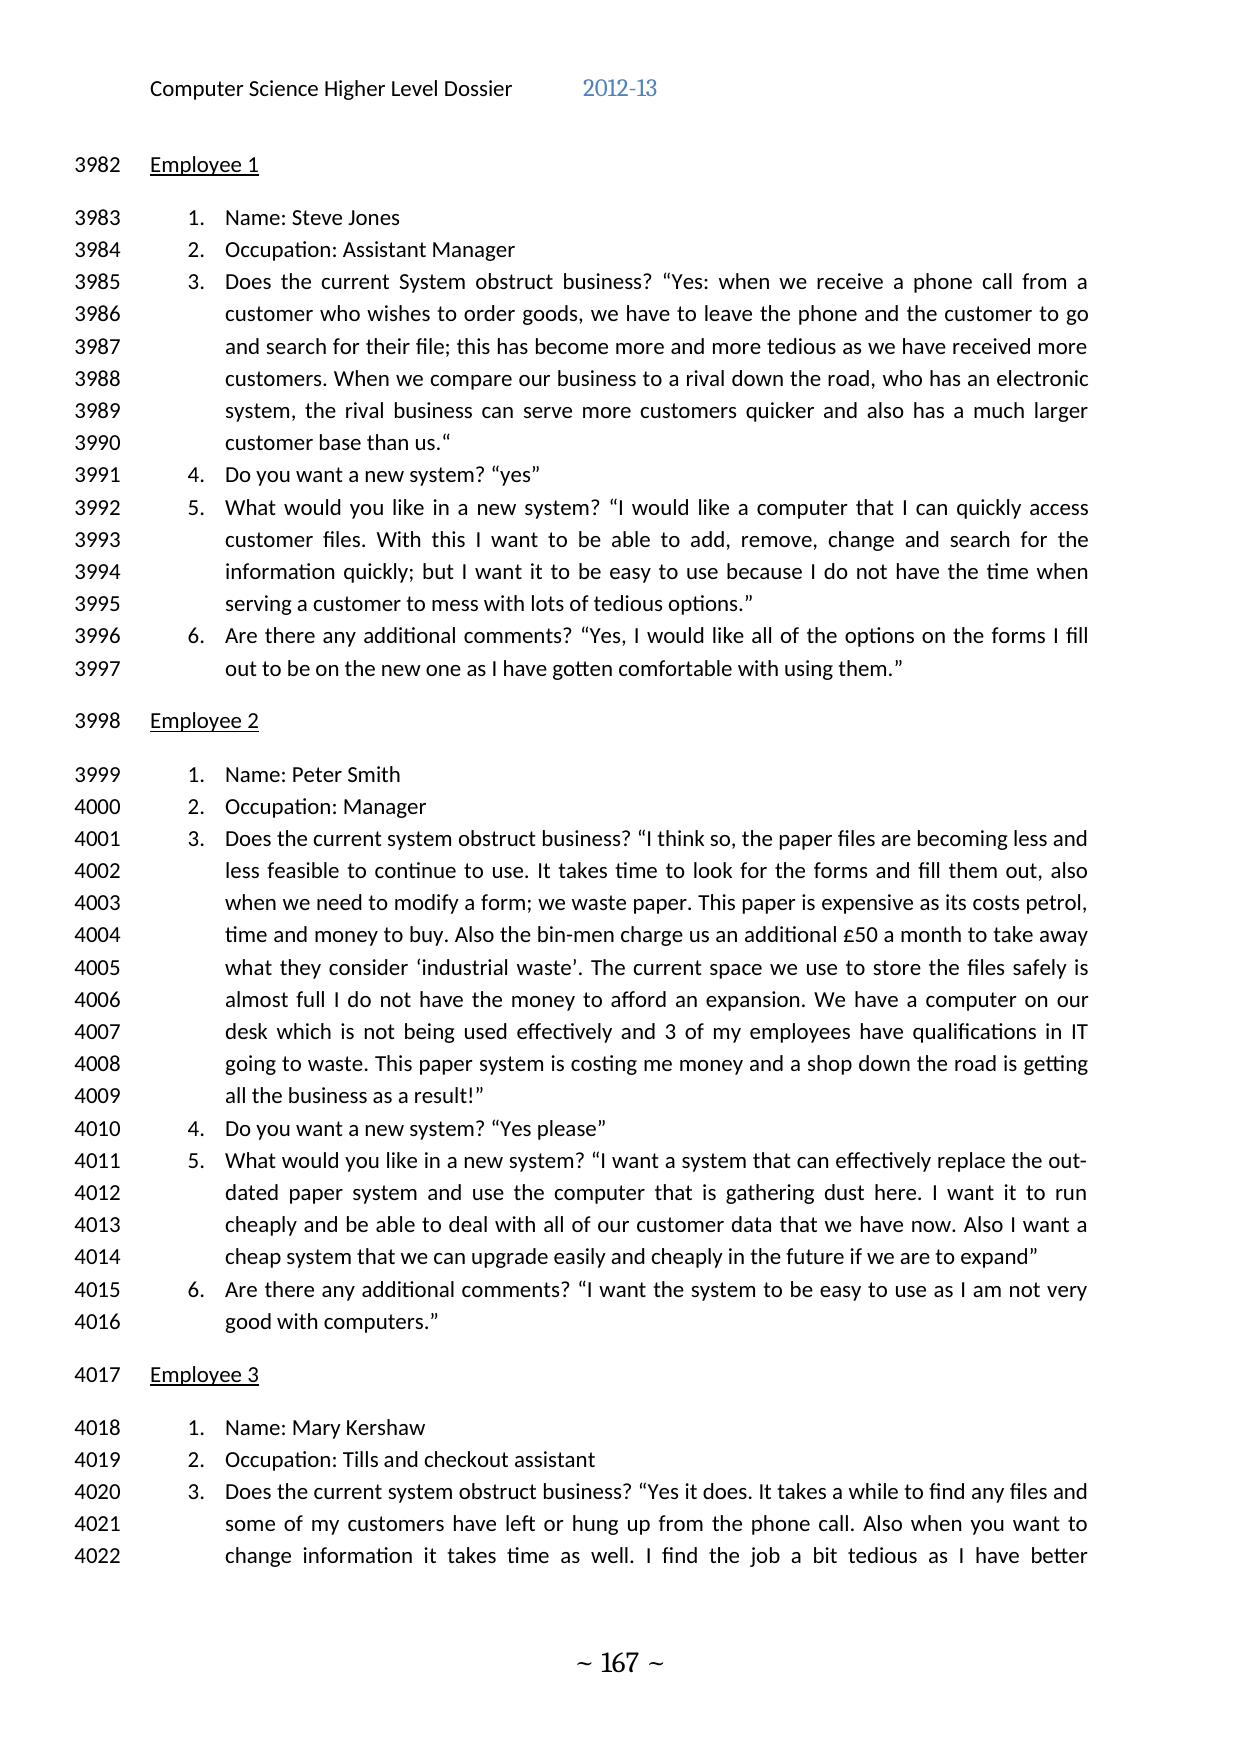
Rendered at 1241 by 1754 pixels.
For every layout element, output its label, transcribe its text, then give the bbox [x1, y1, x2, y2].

list Do you want a new system? “yes” [187, 461, 1090, 488]
list What would you like in a new system? “I would like a computer that I can quickly access customer files. With this I want to be able to add, remove, change and search for the information quickly; but I want it to be easy to use because I do not have the time when serving a customer to mess with lots of tedious options.” [187, 493, 1090, 617]
list Are there any additional comments? “Yes, I would like all of the options on the forms I fill out to be on the new one as I have gotten comfortable with using them.” [187, 621, 1090, 682]
list Does the current System obstruct business? “Yes: when we receive a phone call from a customer who wishes to order goods, we have to leave the phone and the customer to go and search for their file; this has become more and more tedious as we have received more customers. When we compare our business to a rival down the road, who has an electronic system, the rival business can serve more customers quicker and also has a much larger customer base than us.“ [187, 267, 1090, 456]
text Employee 2 [150, 707, 1090, 735]
list What would you like in a new system? “I want a system that can effectively replace the out-dated paper system and use the computer that is gathering dust here. I want it to run cheaply and be able to deal with all of our customer data that we have now. Also I want a cheap system that we can upgrade easily and cheaply in the future if we are to expand” [187, 1146, 1090, 1271]
list Name: Peter Smith [187, 760, 1090, 788]
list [187, 1477, 1090, 1570]
list Do you want a new system? “Yes please” [187, 1114, 1090, 1142]
list Occupation: Manager [187, 792, 1090, 820]
text Employee 1 [150, 150, 1090, 178]
list Name: Mary Kershaw [187, 1413, 1090, 1441]
list Occupation: Assistant Manager [187, 235, 1090, 263]
list Does the current system obstruct business? “I think so, the paper files are becoming less and less feasible to continue to use. It takes time to look for the forms and fill them out, also when we need to modify a form; we waste paper. This paper is expensive as its costs petrol, time and money to buy. Also the bin-men charge us an additional £50 a month to take away what they consider ‘industrial waste’. The current space we use to store the files safely is almost full I do not have the money to afford an expansion. We have a computer on our desk which is not being used effectively and 3 of my employees have qualifications in IT going to waste. This paper system is costing me money and a shop down the road is getting all the business as a result!” [187, 824, 1090, 1109]
list Name: Steve Jones [187, 203, 1090, 231]
text Employee 3 [150, 1360, 1090, 1388]
list Are there any additional comments? “I want the system to be easy to use as I am not very good with computers.” [187, 1275, 1090, 1335]
list Occupation: Tills and checkout assistant [187, 1445, 1090, 1473]
